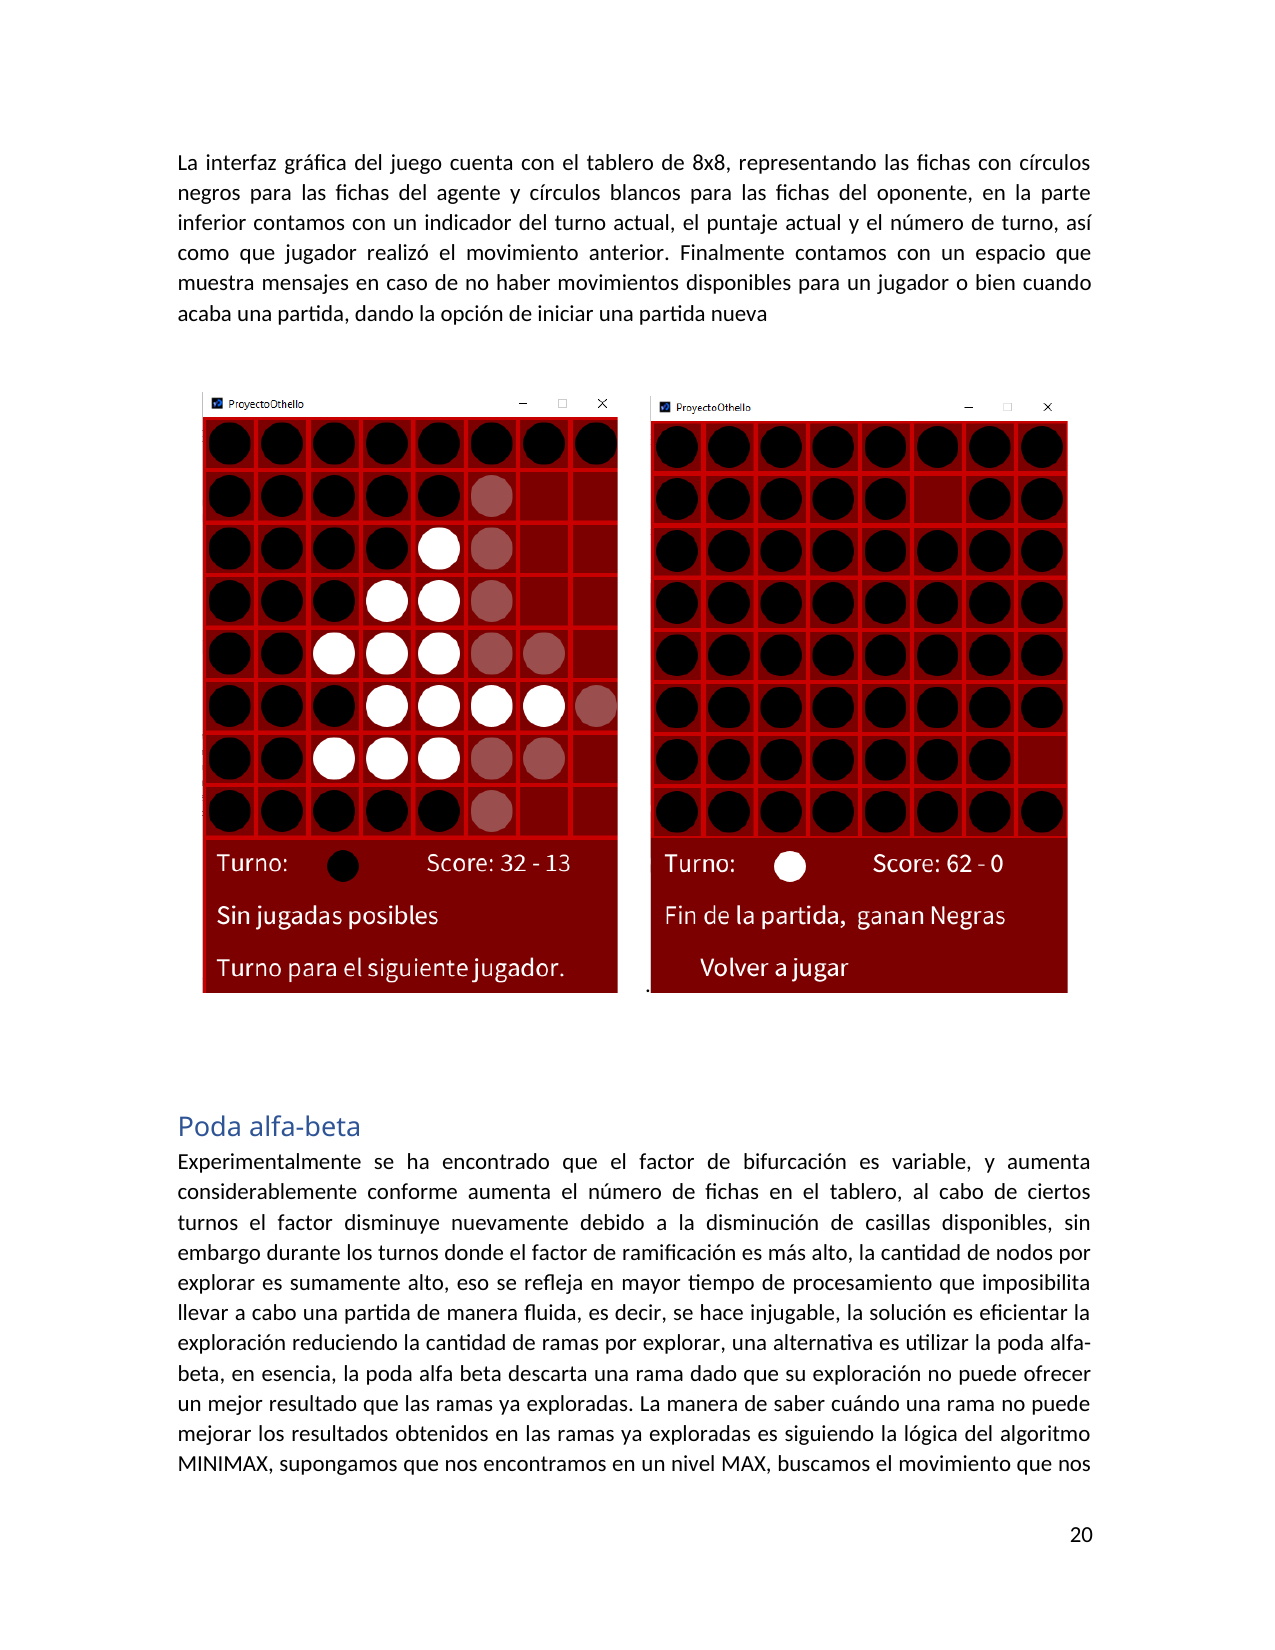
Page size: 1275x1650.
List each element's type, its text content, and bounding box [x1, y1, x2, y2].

subtitle Poda alfa-beta [177, 1107, 1093, 1144]
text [177, 1147, 1093, 1477]
picture [202, 392, 618, 993]
picture [650, 396, 1068, 993]
text La interfaz gráfica del juego cuenta con el tablero de 8x8, representando las fichas con círculos negros para las fichas del agente y círculos blancos para las fichas del oponente, en la parte inferior contamos con un indicador del turno actual, el puntaje actual y el número de turno, así como que jugador realizó el movimiento anterior. Finalmente contamos con un espacio que muestra mensajes en caso de no haber movimientos disponibles para un jugador o bien cuando acaba una partida, dando la opción de iniciar una partida nueva [177, 148, 1093, 327]
